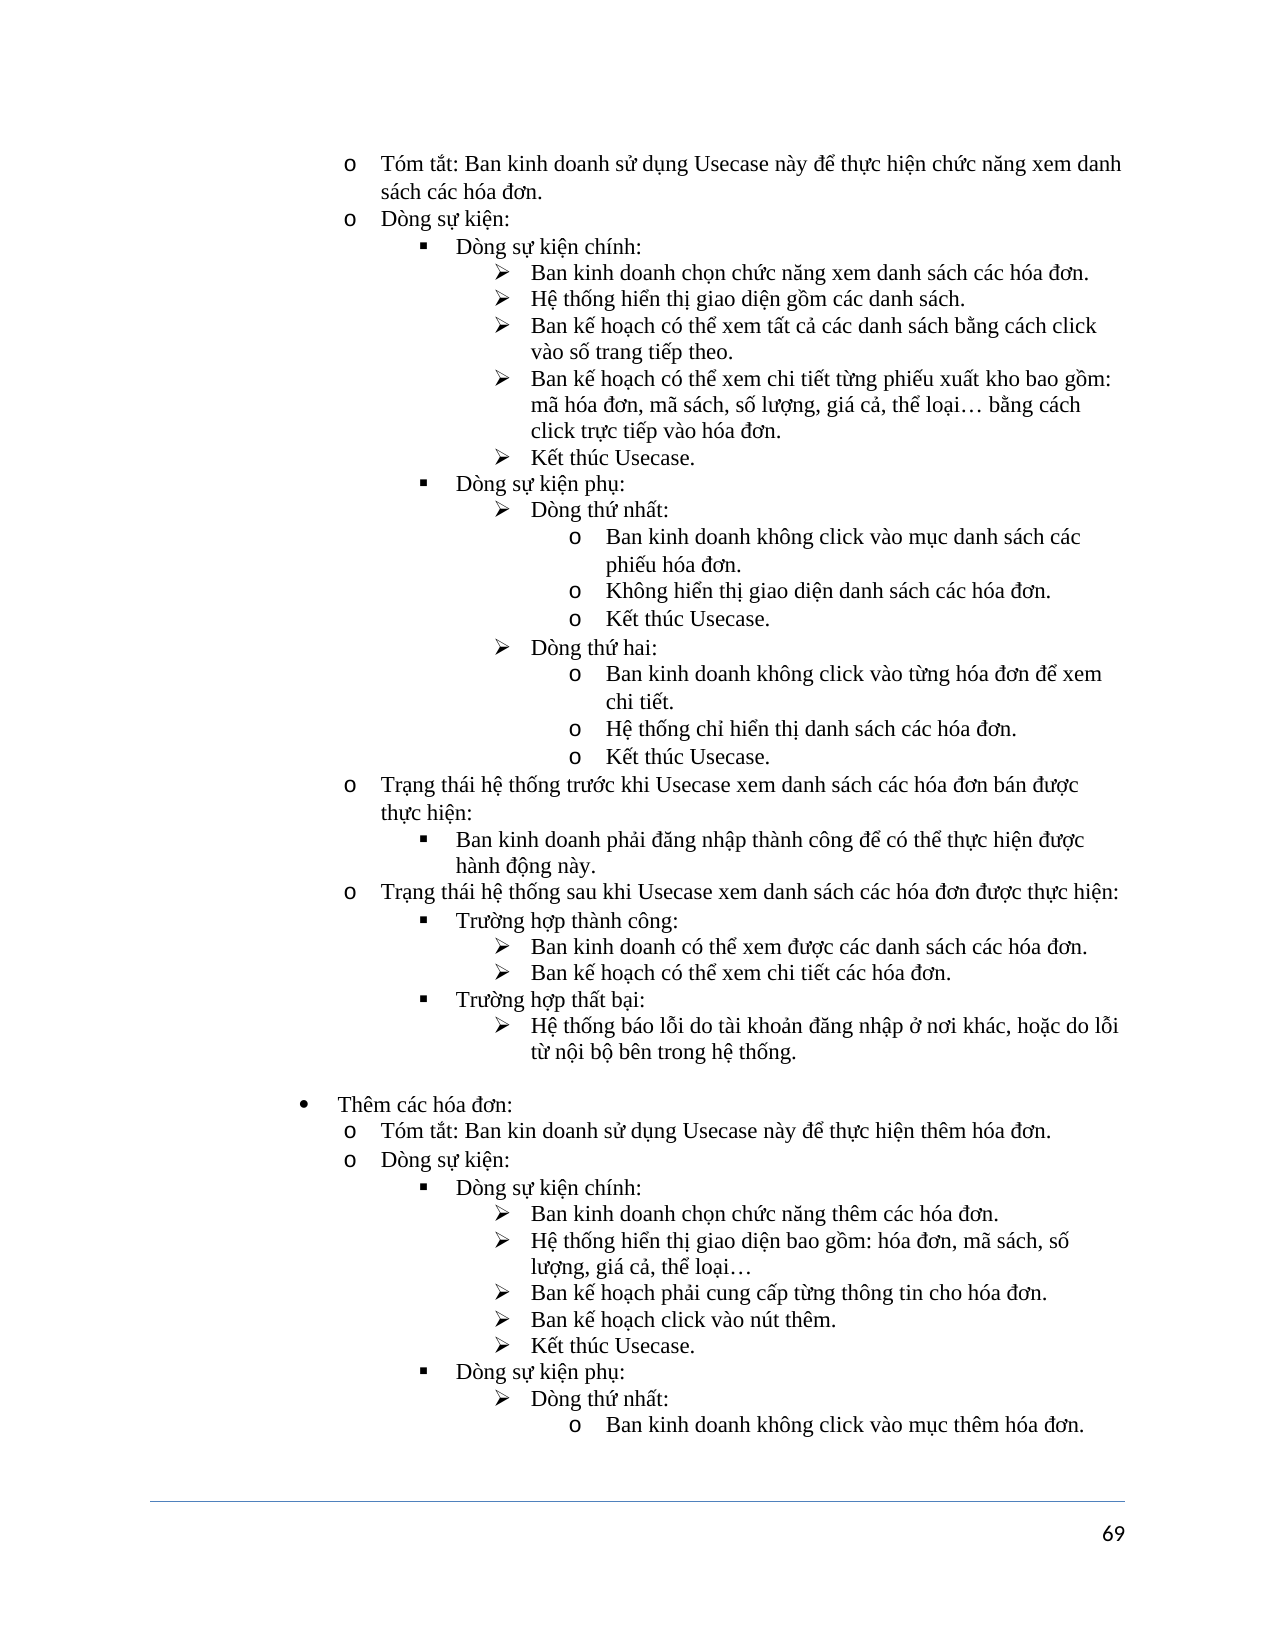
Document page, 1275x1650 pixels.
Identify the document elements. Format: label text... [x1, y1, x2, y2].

list Ban kinh doanh không click vào mục thêm hóa đơn. [568, 1411, 1125, 1439]
list Ban kinh doanh chọn chức năng xem danh sách các hóa đơn. [493, 259, 1125, 286]
list Ban kế hoạch có thể xem chi tiết các hóa đơn. [493, 959, 1125, 986]
list Ban kinh doanh không click vào mục danh sách các phiếu hóa đơn. [568, 523, 1125, 577]
list Hệ thống hiển thị giao diện bao gồm: hóa đơn, mã sách, số lượng, giá cả, thể loại… [493, 1227, 1125, 1279]
list Tóm tắt: Ban kin doanh sử dụng Usecase này để thực hiện thêm hóa đơn. [343, 1117, 1125, 1146]
list Ban kế hoạch có thể xem tất cả các danh sách bằng cách click vào số trang tiếp theo. [493, 312, 1125, 364]
list Dòng sự kiện: [343, 1146, 1125, 1174]
list Thêm các hóa đơn: [300, 1091, 1125, 1117]
list Dòng sự kiện chính: [418, 1174, 1125, 1200]
list Kết thúc Usecase. [493, 444, 1125, 470]
list Kết thúc Usecase. [493, 1332, 1125, 1358]
list Kết thúc Usecase. [568, 606, 1125, 634]
list Trạng thái hệ thống trước khi Usecase xem danh sách các hóa đơn bán được thực hiện: [343, 771, 1125, 826]
list Dòng thứ nhất: [493, 496, 1125, 523]
list Tóm tắt: Ban kinh doanh sử dụng Usecase này để thực hiện chức năng xem danh sách các hóa đơn. [343, 150, 1125, 204]
list Ban kinh doanh không click vào từng hóa đơn để xem chi tiết. [568, 660, 1125, 715]
list Dòng sự kiện phụ: [418, 470, 1125, 496]
list Kết thúc Usecase. [568, 743, 1125, 771]
list Hệ thống chỉ hiển thị danh sách các hóa đơn. [568, 715, 1125, 743]
list Ban kế hoạch có thể xem chi tiết từng phiếu xuất kho bao gồm: mã hóa đơn, mã sách, số lượng, giá cả, thể loại… bằng cách click trực tiếp vào hóa đơn. [493, 364, 1125, 444]
list Trạng thái hệ thống sau khi Usecase xem danh sách các hóa đơn được thực hiện: [343, 878, 1125, 907]
list Ban kinh doanh chọn chức năng thêm các hóa đơn. [493, 1200, 1125, 1227]
list Ban kinh doanh phải đăng nhập thành công để có thể thực hiện được hành động này. [418, 826, 1125, 878]
list Ban kế hoạch click vào nút thêm. [493, 1306, 1125, 1332]
list Trường hợp thành công: [418, 907, 1125, 933]
list Dòng thứ hai: [493, 634, 1125, 660]
list Ban kế hoạch phải cung cấp từng thông tin cho hóa đơn. [493, 1279, 1125, 1306]
list Dòng thứ nhất: [493, 1385, 1125, 1411]
list Ban kinh doanh có thể xem được các danh sách các hóa đơn. [493, 933, 1125, 959]
list Trường hợp thất bại: [418, 986, 1125, 1012]
list Không hiển thị giao diện danh sách các hóa đơn. [568, 577, 1125, 606]
list Hệ thống hiển thị giao diện gồm các danh sách. [493, 286, 1125, 312]
list Hệ thống báo lỗi do tài khoản đăng nhập ở nơi khác, hoặc do lỗi từ nội bộ bên trong hệ thống. [493, 1012, 1125, 1065]
list Dòng sự kiện: [343, 204, 1125, 233]
list Dòng sự kiện chính: [418, 233, 1125, 259]
list Dòng sự kiện phụ: [418, 1358, 1125, 1385]
